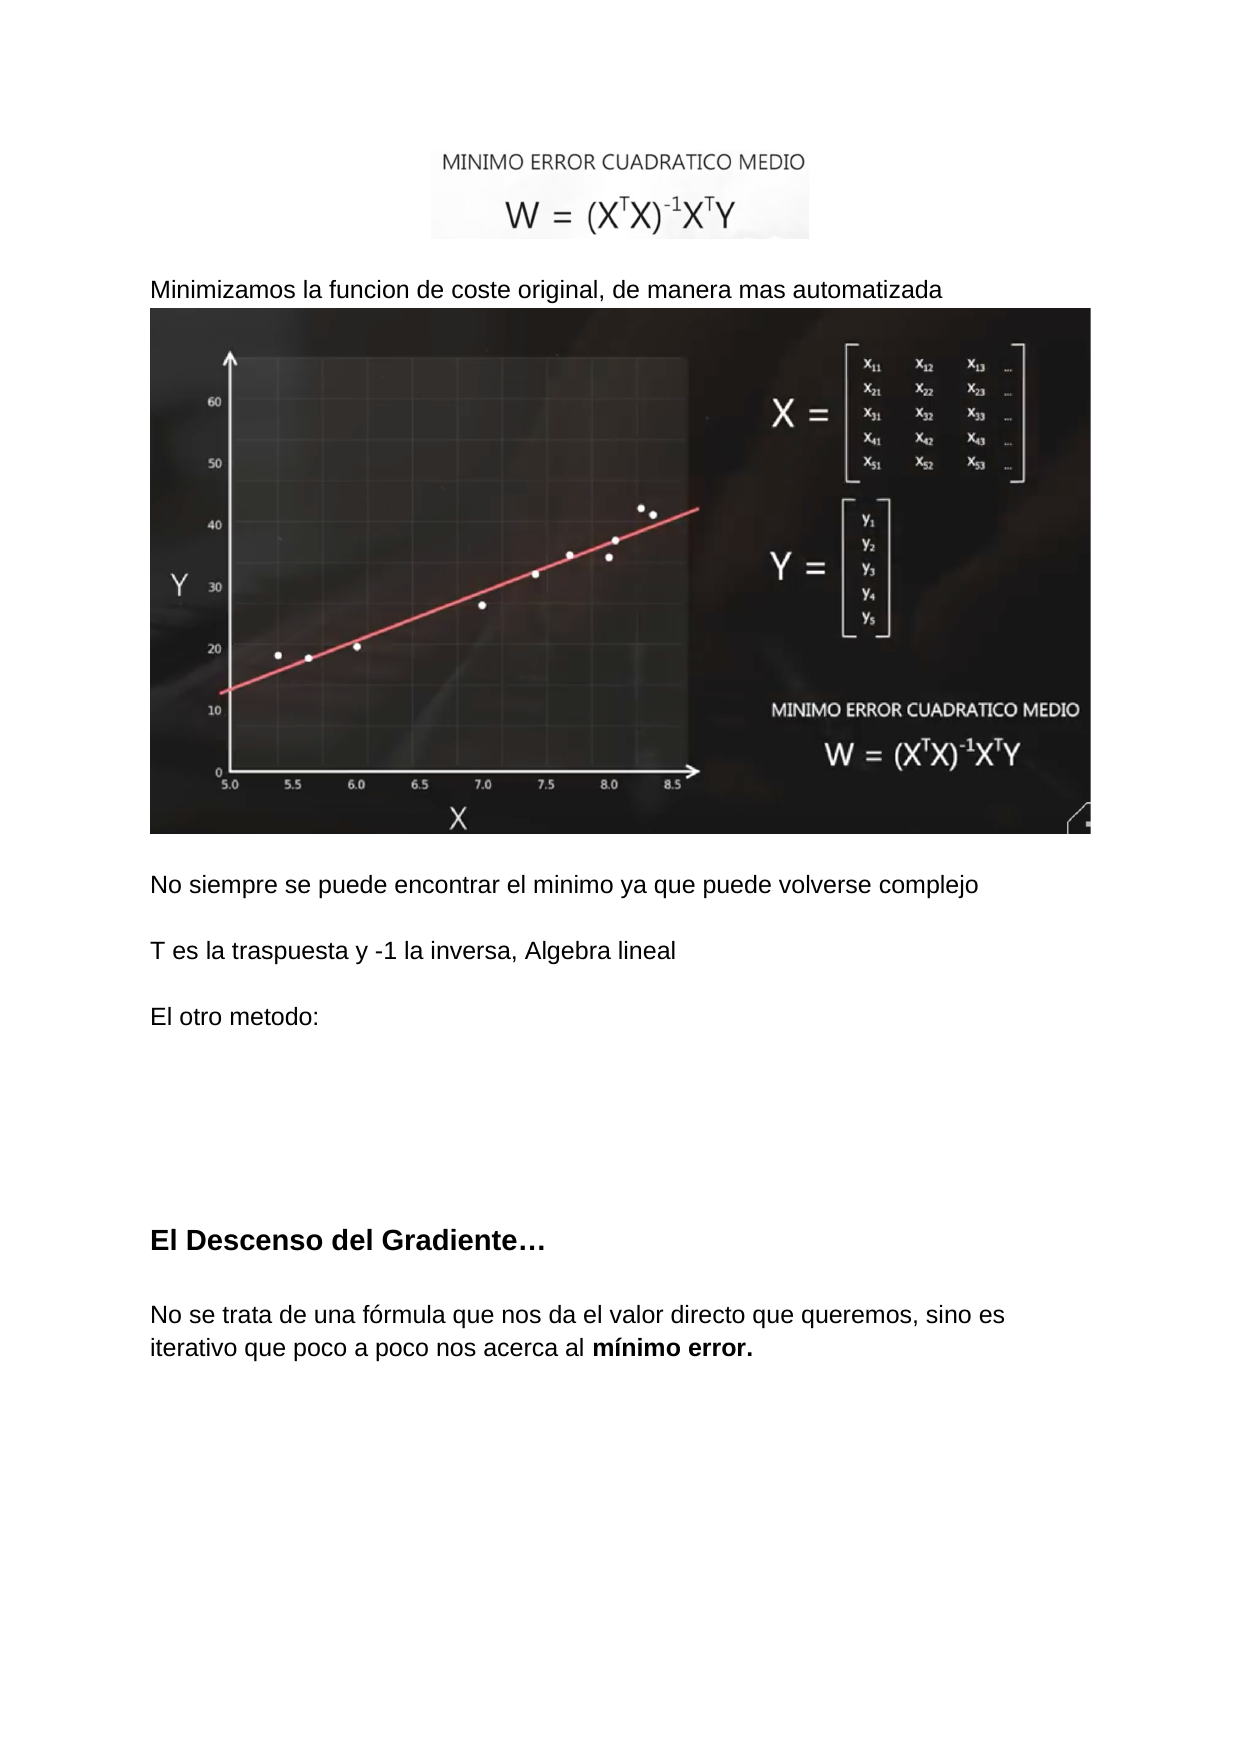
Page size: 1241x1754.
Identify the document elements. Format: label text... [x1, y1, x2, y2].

picture [150, 308, 1091, 834]
picture [431, 150, 810, 239]
text Minimizamos la funcion de coste original, de manera mas automatizada [150, 275, 1090, 304]
text T es la traspuesta y -1 la inversa, Algebra lineal [150, 936, 1090, 965]
text El Descenso del Gradiente… [150, 1223, 1090, 1256]
text No siempre se puede encontrar el minimo ya que puede volverse complejo [150, 870, 1090, 899]
text No se trata de una fórmula que nos da el valor directo que queremos, sino es iterativo que poco a poco nos acerca al mínimo error. [150, 1300, 1090, 1361]
text El otro metodo: [150, 1002, 1090, 1031]
